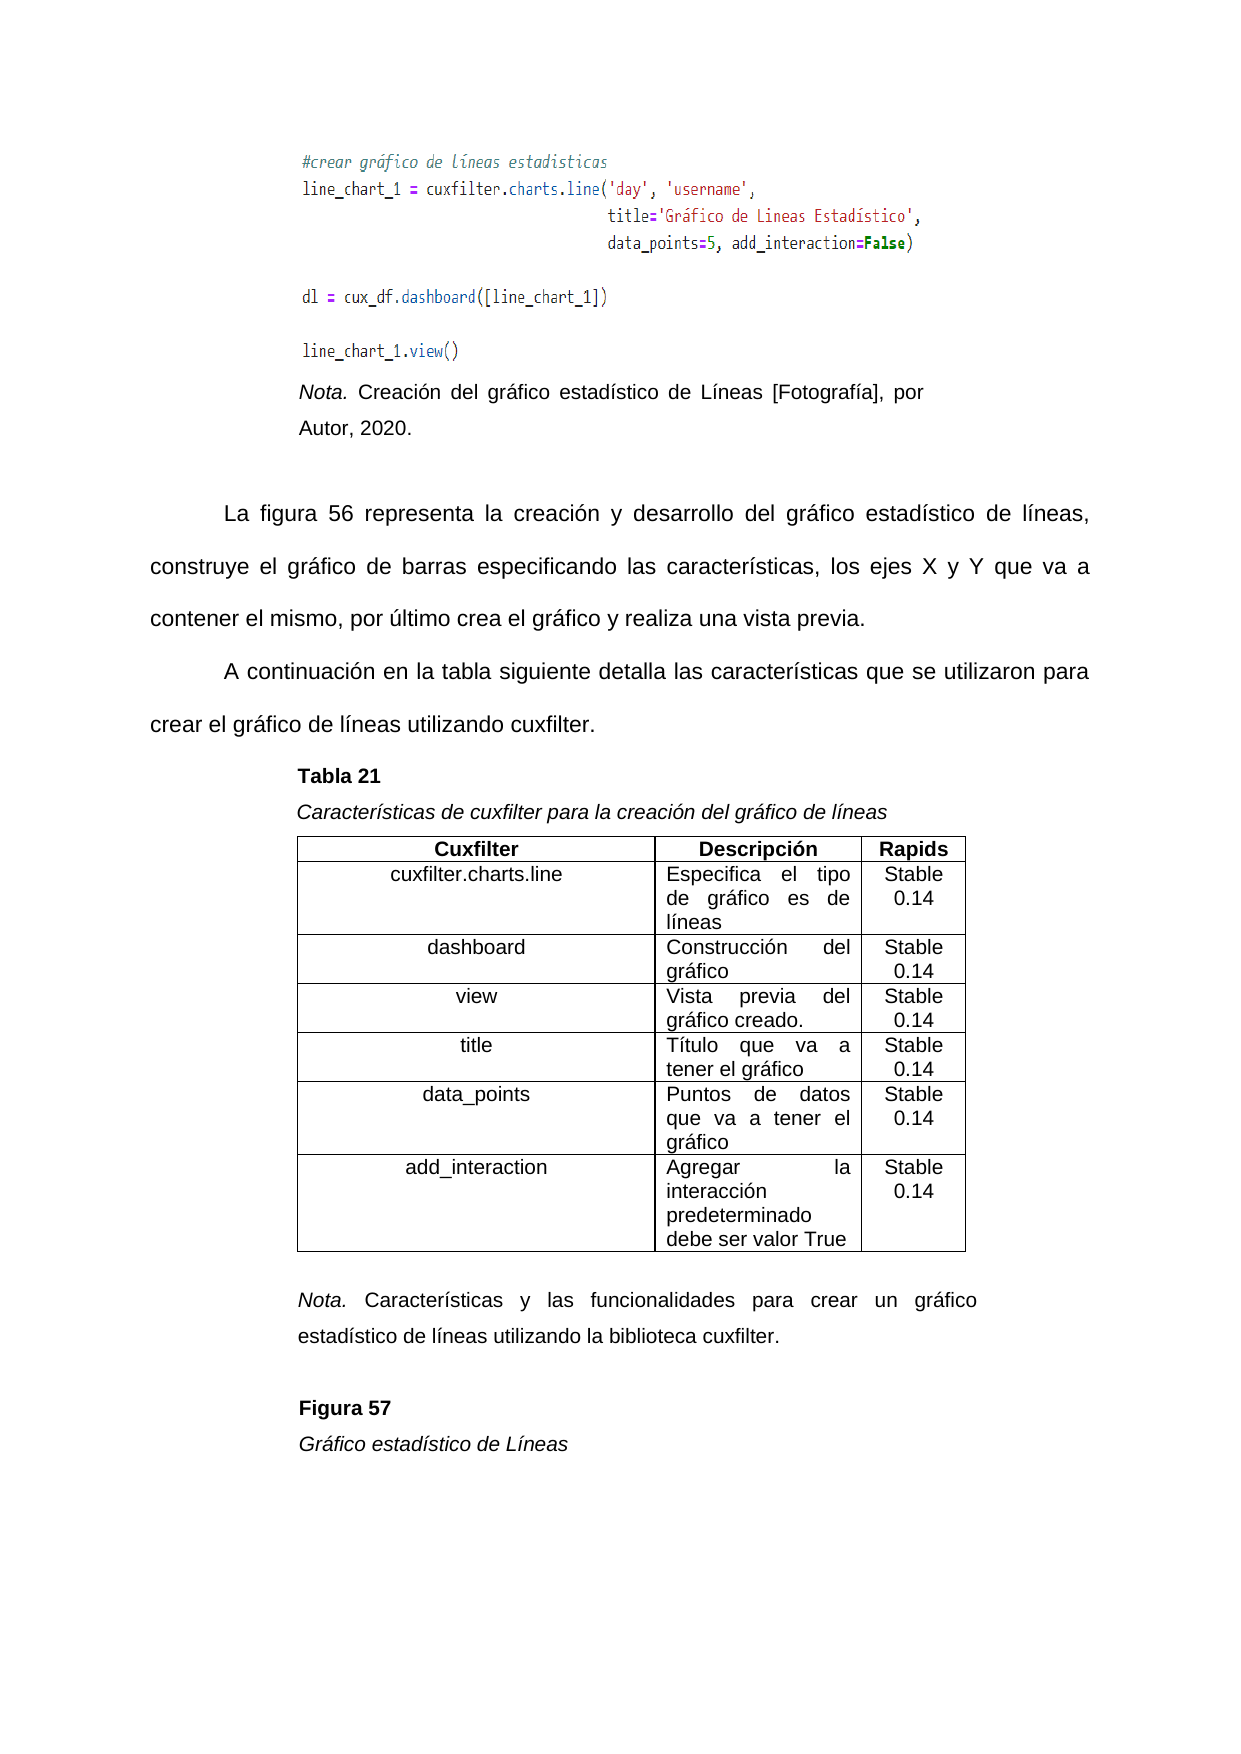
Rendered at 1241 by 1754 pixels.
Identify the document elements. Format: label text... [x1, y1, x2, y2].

table_cell view [298, 984, 654, 1032]
text A continuación en la tabla siguiente detalla las características que se utilizaron para crear el gráfico de líneas utilizando cuxfilter. [150, 658, 1090, 737]
text La figura 56 representa la creación y desarrollo del gráfico estadístico de líneas, construye el gráfico de barras especificando las características, los ejes X y Y que va a contener el mismo, por último crea el gráfico y realiza una vista previa. [150, 500, 1090, 632]
list Nota. Creación del gráfico estadístico de Líneas [Fotografía], por Autor, 2020. [299, 380, 925, 440]
table_cell cuxfilter.charts.line [298, 862, 654, 934]
table_cell Stable 0.14 [862, 862, 965, 934]
table_header Descripción [656, 837, 861, 861]
text Gráfico estadístico de Líneas [299, 1432, 1090, 1456]
table_header Cuxfilter [298, 837, 654, 861]
table_cell data_points [298, 1082, 654, 1154]
table_cell Stable 0.14 [862, 935, 965, 983]
table_cell Stable 0.14 [862, 1155, 965, 1251]
table_cell title [298, 1033, 654, 1081]
table_header Rapids [862, 837, 965, 861]
table_cell Especifica el tipo de gráfico es de líneas [656, 862, 861, 934]
text Características de cuxfilter para la creación del gráfico de líneas [239, 800, 1090, 824]
picture [298, 150, 925, 369]
table_cell Stable 0.14 [862, 1082, 965, 1154]
table_cell add_interaction [298, 1155, 654, 1251]
table_cell Construcción del gráfico [656, 935, 861, 983]
list Figura 57 [299, 1396, 925, 1420]
text Tabla 21 [239, 764, 1090, 788]
table_cell Vista previa del gráfico creado. [656, 984, 861, 1032]
table_cell Stable 0.14 [862, 1033, 965, 1081]
table_cell Puntos de datos que va a tener el gráfico [656, 1082, 861, 1154]
table_cell dashboard [298, 935, 654, 983]
table_cell Agregar la interacción predeterminado debe ser valor True [656, 1155, 861, 1251]
table_cell Título que va a tener el gráfico [656, 1033, 861, 1081]
table_cell Stable 0.14 [862, 984, 965, 1032]
text Nota. Características y las funcionalidades para crear un gráfico estadístico de líneas utilizando la biblioteca cuxfilter. [298, 1288, 978, 1348]
